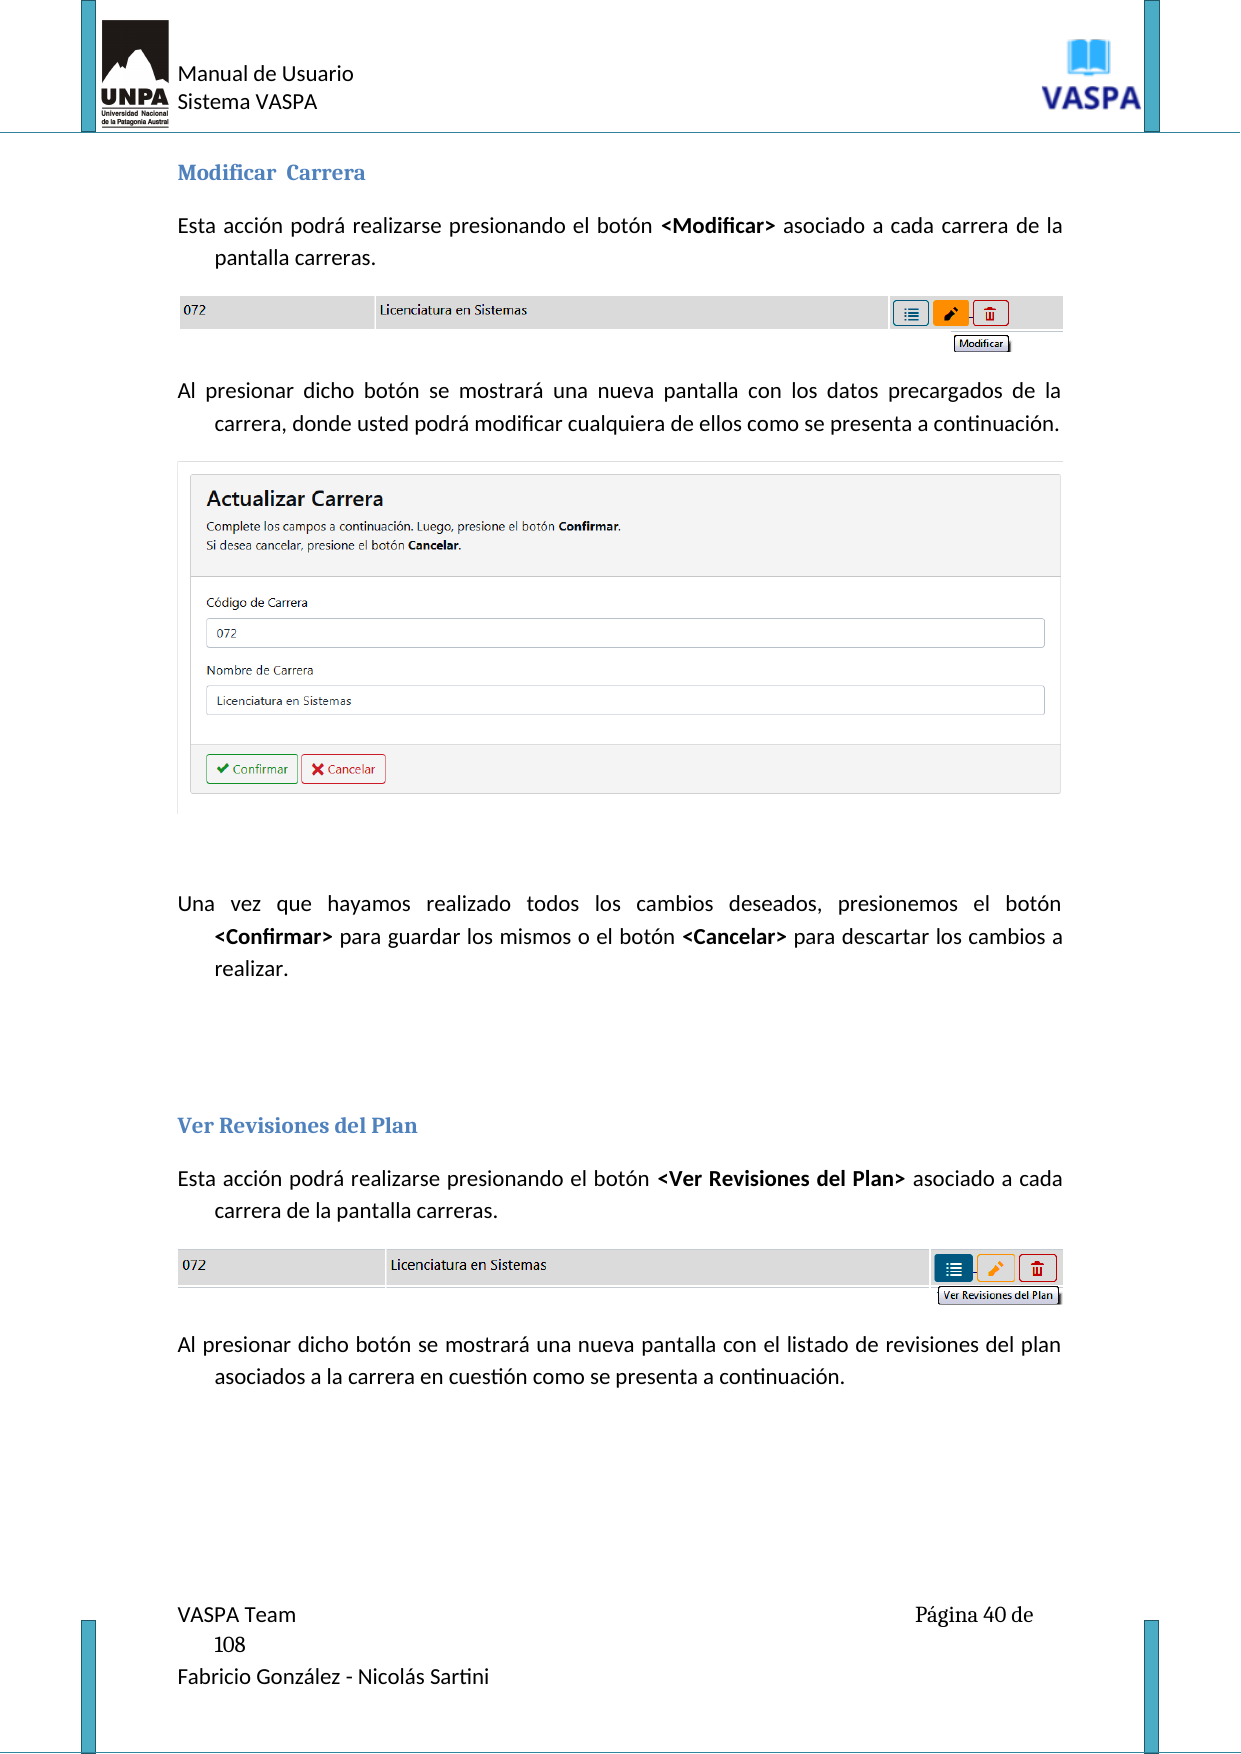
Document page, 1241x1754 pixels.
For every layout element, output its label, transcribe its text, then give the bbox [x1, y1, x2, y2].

picture [100, 18, 170, 129]
text Al presionar dicho botón se mostrará una nueva pantalla con los datos precargados de la carrera, donde usted podrá modificar cualquiera de ellos como se presenta a continuación. [177, 377, 1063, 437]
picture [1036, 19, 1146, 129]
text Esta acción podrá realizarse presionando el botón <Modificar> asociado a cada carrera de la pantalla carreras. [177, 211, 1063, 271]
text Modificar Carrera [177, 160, 1063, 186]
text Al presionar dicho botón se mostrará una nueva pantalla con el listado de revisiones del plan asociados a la carrera en cuestión como se presenta a continuación. [177, 1330, 1063, 1390]
picture [177, 461, 1063, 814]
text Ver Revisiones del Plan [177, 1113, 1063, 1139]
picture [177, 296, 1063, 352]
text Una vez que hayamos realizado todos los cambios deseados, presionemos el botón <Confirmar> para guardar los mismos o el botón <Cancelar> para descartar los cambios a realizar. [177, 889, 1063, 982]
text Esta acción podrá realizarse presionando el botón <Ver Revisiones del Plan> asociado a cada carrera de la pantalla carreras. [177, 1164, 1063, 1224]
picture [177, 1249, 1063, 1305]
